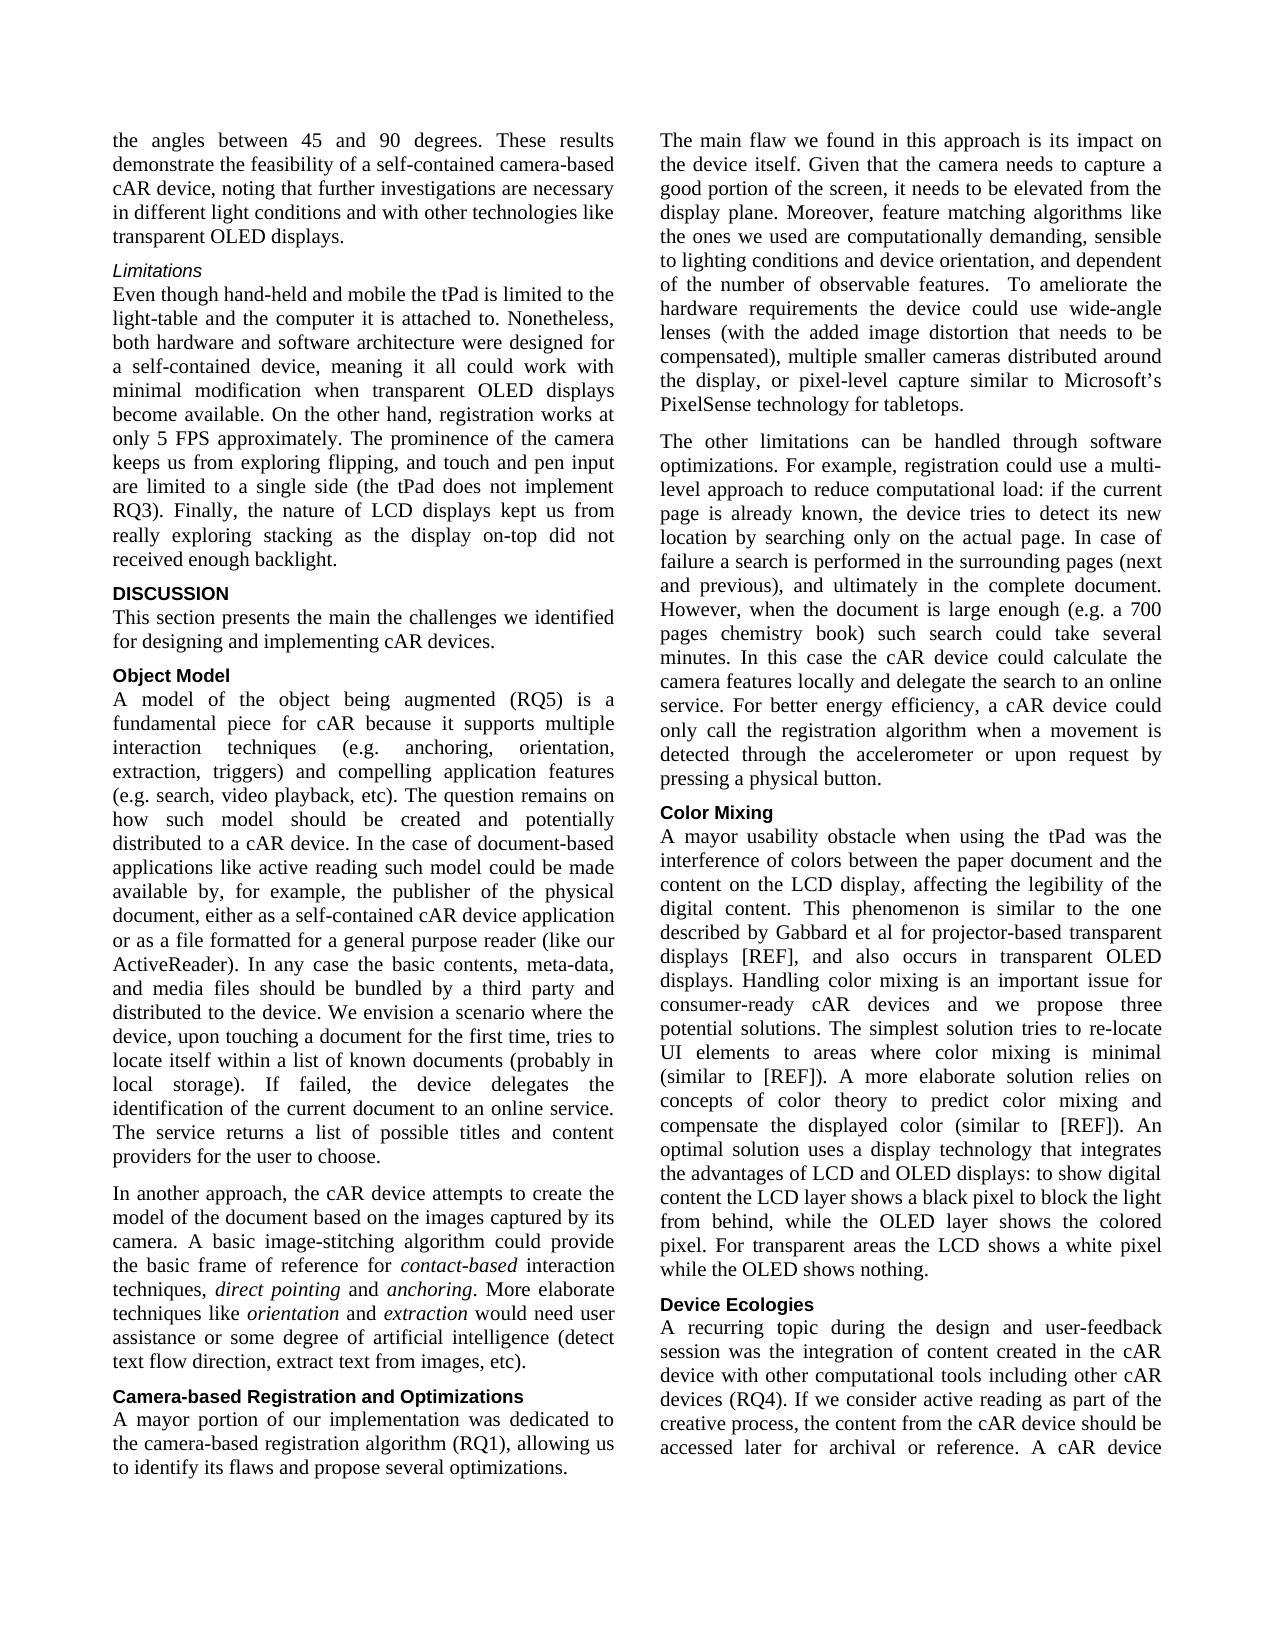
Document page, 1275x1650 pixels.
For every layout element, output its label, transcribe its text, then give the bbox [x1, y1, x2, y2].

subtitle Color Mixing [660, 802, 1162, 824]
subtitle Object Model [112, 665, 615, 687]
text A mayor usability obstacle when using the tPad was the interference of colors between the paper document and the content on the LCD display, affecting the legibility of the digital content. This phenomenon is similar to the one described by Gabbard et al for projector-based transparent displays [REF], and also occurs in transparent OLED displays. Handling color mixing is an important issue for consumer-ready cAR devices and we propose three potential solutions. The simplest solution tries to re-locate UI elements to areas where color mixing is minimal (similar to [REF]). A more elaborate solution relies on concepts of color theory to predict color mixing and compensate the displayed color (similar to [REF]). An optimal solution uses a display technology that integrates the advantages of LCD and OLED displays: to show digital content the LCD layer shows a black pixel to block the light from behind, while the OLED layer shows the colored pixel. For transparent areas the LCD shows a white pixel while the OLED shows nothing. [660, 824, 1162, 1281]
text The main flaw we found in this approach is its impact on the device itself. Given that the camera needs to capture a good portion of the screen, it needs to be elevated from the display plane. Moreover, feature matching algorithms like the ones we used are computationally demanding, sensible to lighting conditions and device orientation, and dependent of the number of observable features. To ameliorate the hardware requirements the device could use wide-angle lenses (with the added image distortion that needs to be compensated), multiple smaller cameras distributed around the display, or pixel-level capture similar to Microsoft’s PixelSense technology for tabletops. [660, 127, 1162, 416]
subtitle Discussion [112, 583, 615, 605]
subtitle Device Ecologies [660, 1293, 1162, 1315]
text The other limitations can be handled through software optimizations. For example, registration could use a multi-level approach to reduce computational load: if the current page is already known, the device tries to detect its new location by searching only on the actual page. In case of failure a search is performed in the surrounding pages (next and previous), and ultimately in the complete document. However, when the document is large enough (e.g. a 700 pages chemistry book) such search could take several minutes. In this case the cAR device could calculate the camera features locally and delegate the search to an online service. For better energy efficiency, a cAR device could only call the registration algorithm when a movement is detected through the accelerometer or upon request by pressing a physical button. [660, 429, 1162, 790]
text A mayor portion of our implementation was dedicated to the camera-based registration algorithm (RQ1), allowing us to identify its flaws and propose several optimizations. [112, 1407, 615, 1479]
text A model of the object being augmented (RQ5) is a fundamental piece for cAR because it supports multiple interaction techniques (e.g. anchoring, orientation, extraction, triggers) and compelling application features (e.g. search, video playback, etc). The question remains on how such model should be created and potentially distributed to a cAR device. In the case of document-based applications like active reading such model could be made available by, for example, the publisher of the physical document, either as a self-contained cAR device application or as a file formatted for a general purpose reader (like our ActiveReader). In any case the basic contents, meta-data, and media files should be bundled by a third party and distributed to the device. We envision a scenario where the device, upon touching a document for the first time, tries to locate itself within a list of known documents (probably in local storage). If failed, the device delegates the identification of the current document to an online service. The service returns a list of possible titles and content providers for the user to choose. [112, 687, 615, 1168]
subtitle Camera-based Registration and Optimizations [112, 1386, 615, 1407]
subtitle Limitations [112, 260, 615, 282]
text This section presents the main the challenges we identified for designing and implementing cAR devices. [112, 605, 615, 653]
text In another approach, the cAR device attempts to create the model of the document based on the images captured by its camera. A basic image-stitching algorithm could provide the basic frame of reference for contact-based interaction techniques, direct pointing and anchoring. More elaborate techniques like orientation and extraction would need user assistance or some degree of artificial intelligence (detect text flow direction, extract text from images, etc). [112, 1181, 615, 1373]
text Even though hand-held and mobile the tPad is limited to the light-table and the computer it is attached to. Nonetheless, both hardware and software architecture were designed for a self-contained device, meaning it all could work with minimal modification when transparent OLED displays become available. On the other hand, registration works at only 5 FPS approximately. The prominence of the camera keeps us from exploring flipping, and touch and pen input are limited to a single side (the tPad does not implement RQ3). Finally, the nature of LCD displays kept us from really exploring stacking as the display on-top did not received enough backlight. [112, 282, 615, 571]
